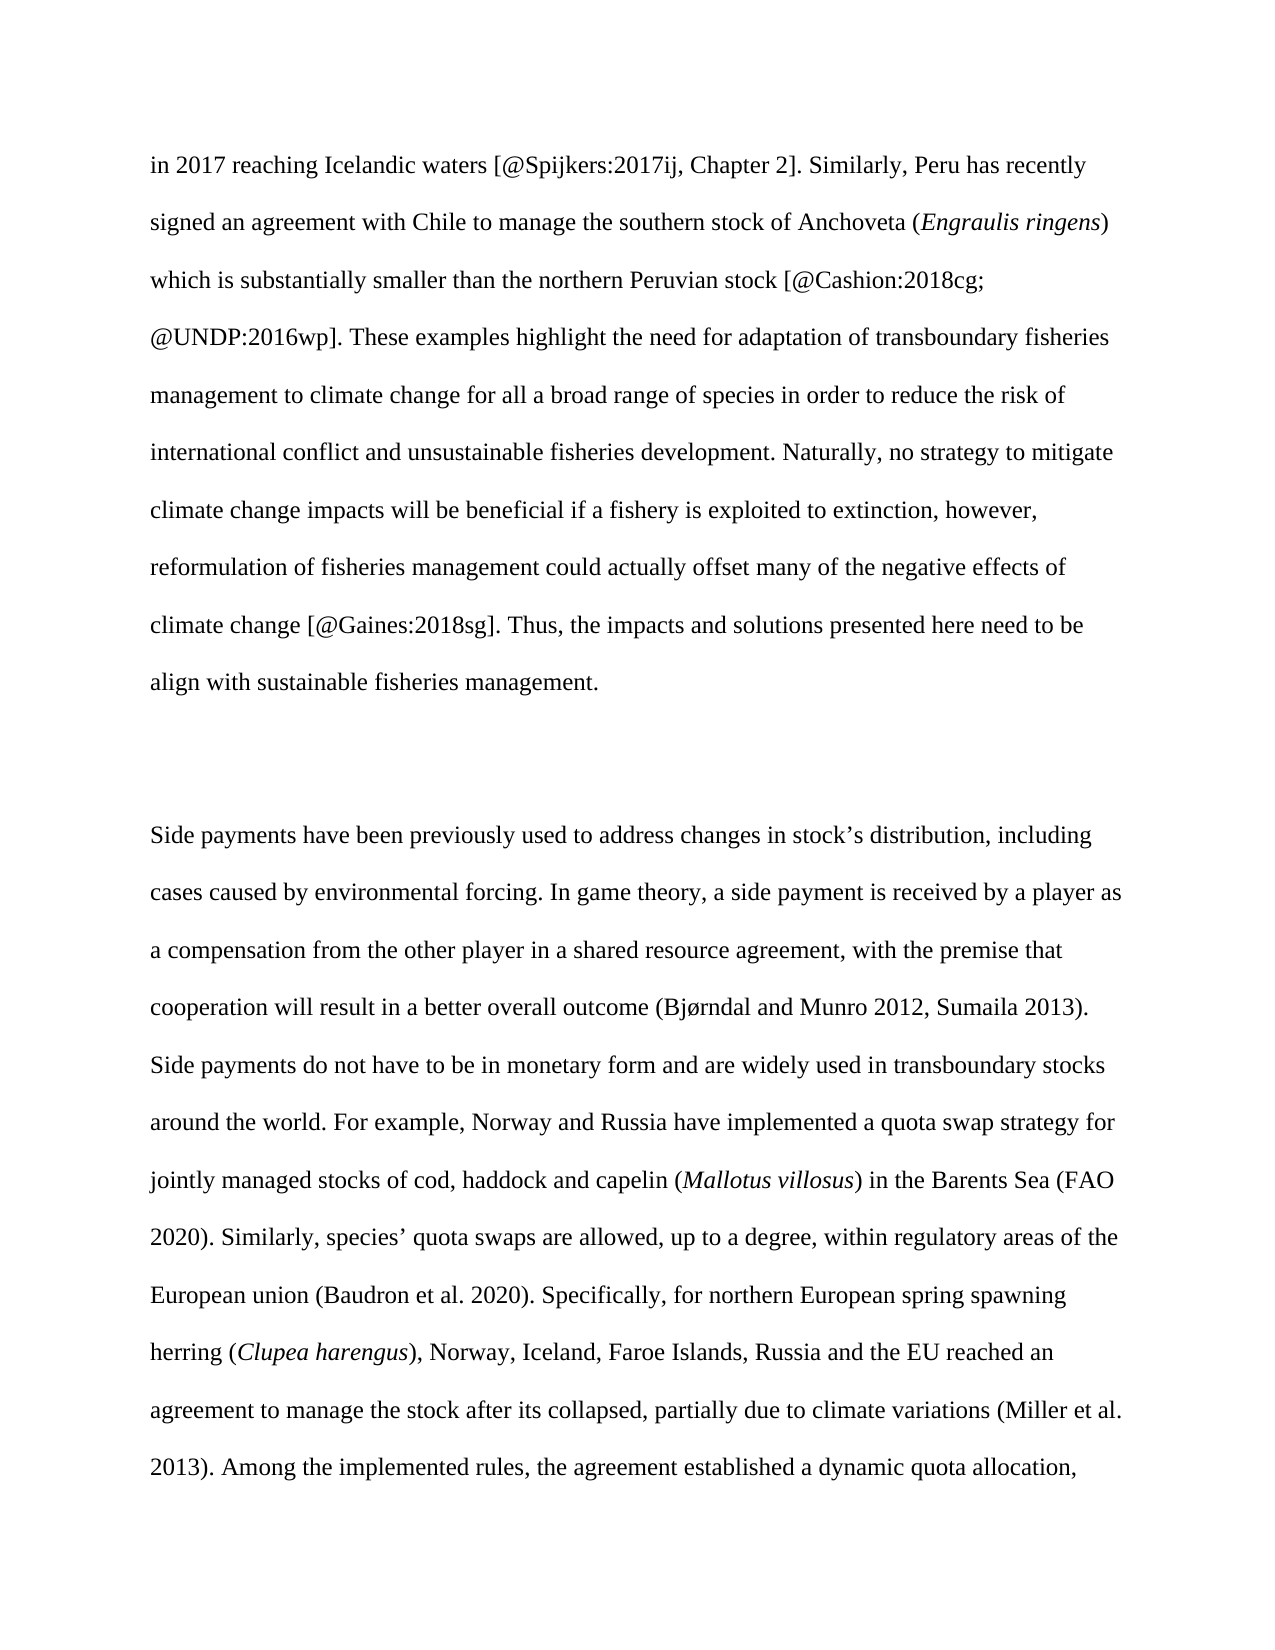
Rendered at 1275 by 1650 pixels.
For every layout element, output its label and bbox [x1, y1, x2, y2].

text [150, 150, 1125, 696]
text [150, 820, 1125, 1481]
